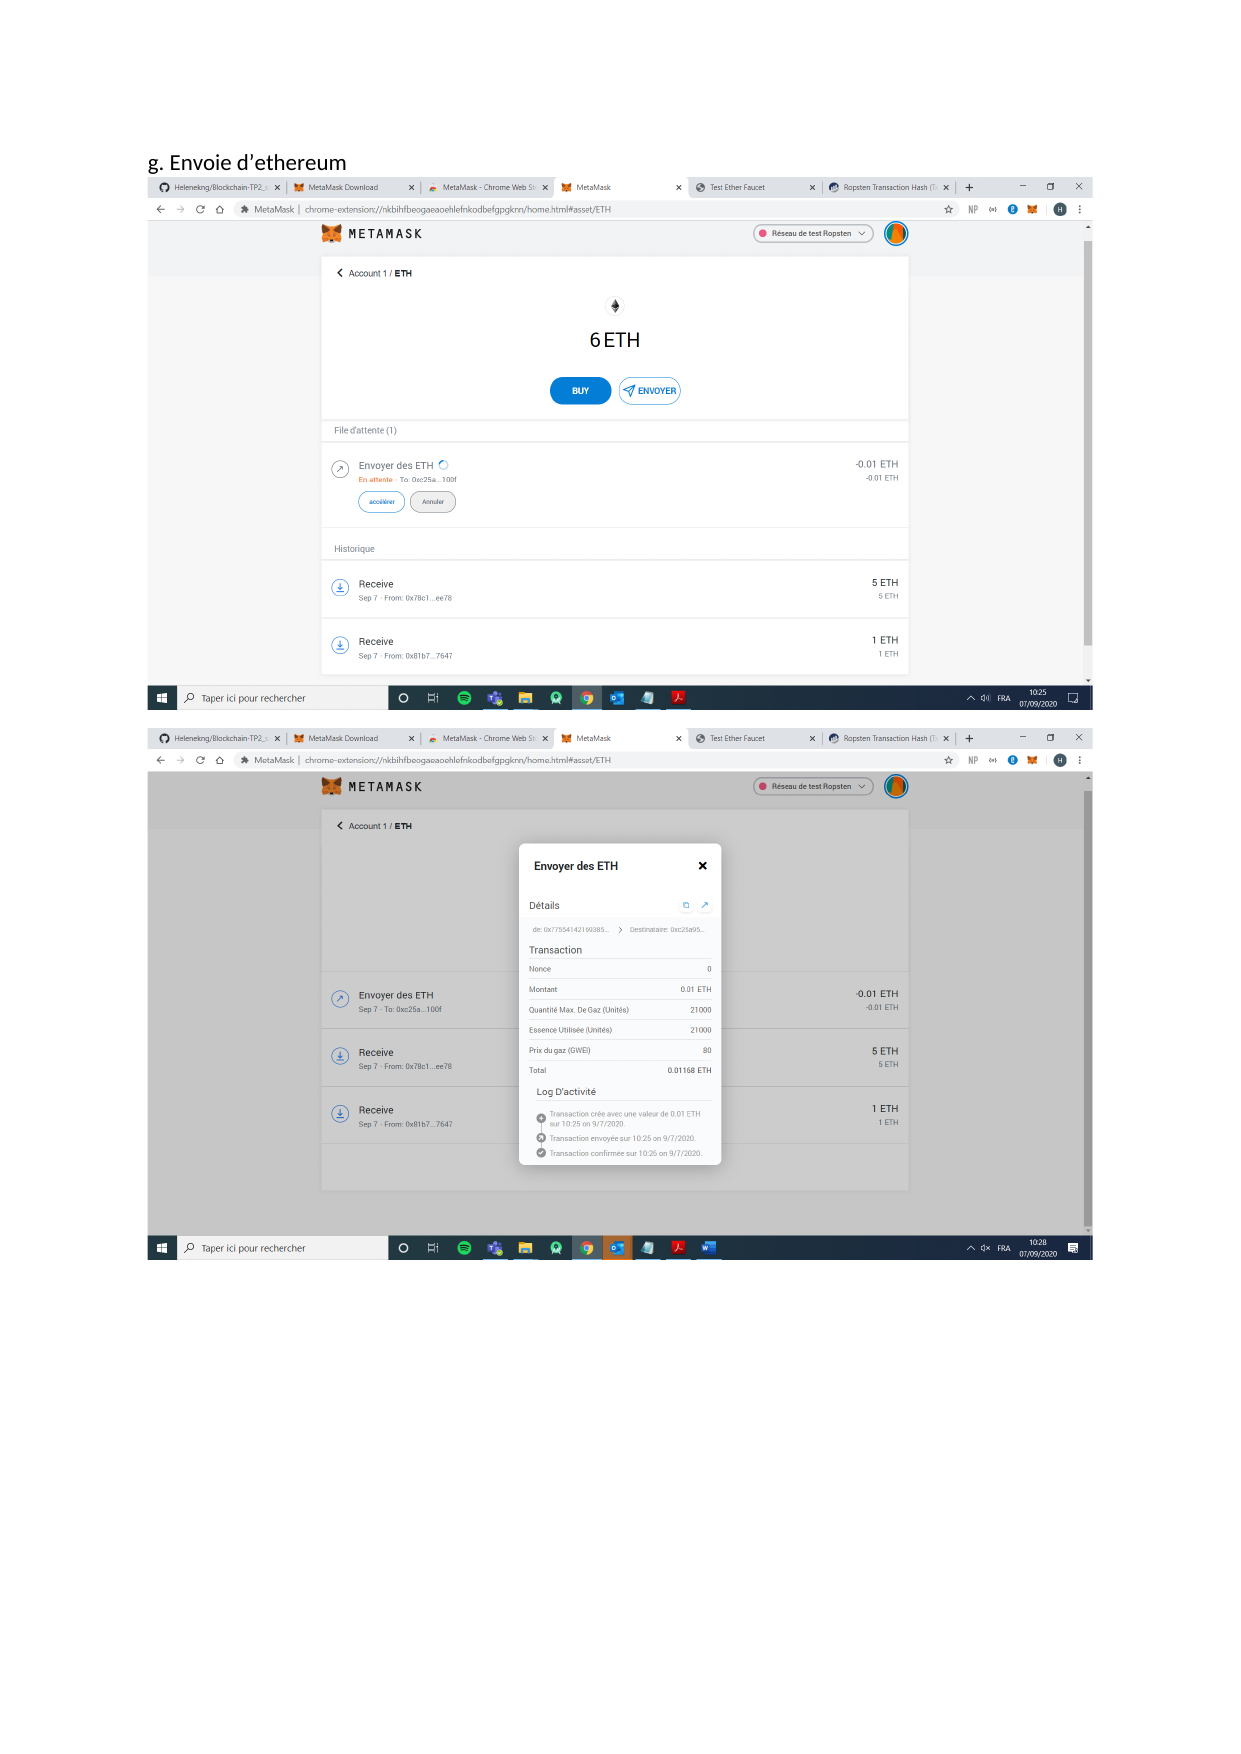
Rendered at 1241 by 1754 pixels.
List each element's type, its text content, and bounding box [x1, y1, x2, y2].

picture [147, 728, 1093, 1260]
picture [147, 177, 1093, 710]
text g. Envoie d’ethereum [148, 148, 1093, 177]
